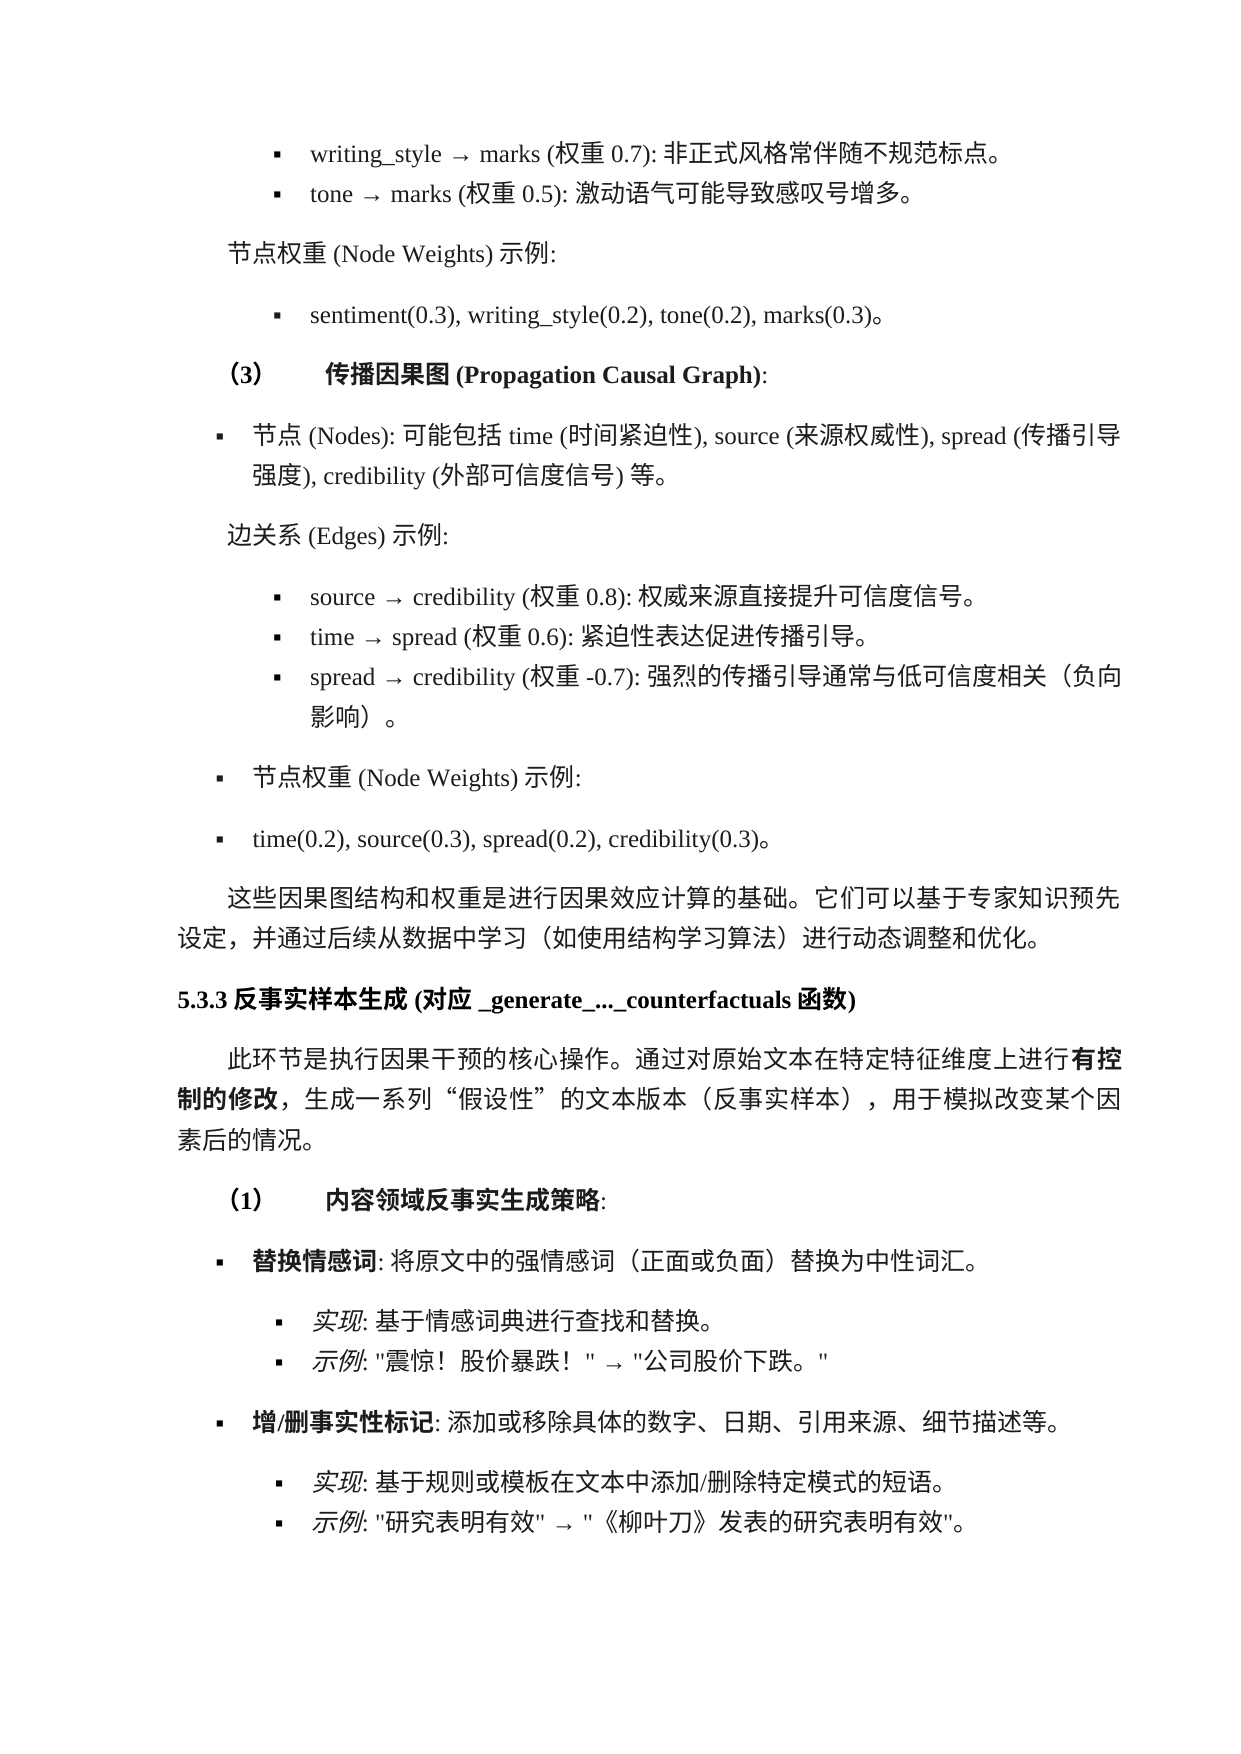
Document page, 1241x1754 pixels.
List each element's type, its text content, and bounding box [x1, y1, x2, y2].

list 实现: 基于情感词典进行查找和替换。 [274, 1299, 1122, 1340]
text 节点权重 (Node Weights) 示例: [177, 232, 1122, 272]
list 内容领域反事实生成策略: [215, 1179, 1122, 1219]
subtitle 5.3.3 反事实样本生成 (对应 _generate_..._counterfactuals 函数) [177, 977, 1122, 1017]
list 替换情感词: 将原文中的强情感词（正面或负面）替换为中性词汇。 [215, 1239, 1122, 1279]
list time(0.2), source(0.3), spread(0.2), credibility(0.3)。 [215, 816, 1122, 856]
list 实现: 基于规则或模板在文本中添加/删除特定模式的短语。 [274, 1461, 1122, 1501]
text 这些因果图结构和权重是进行因果效应计算的基础。它们可以基于专家知识预先设定，并通过后续从数据中学习（如使用结构学习算法）进行动态调整和优化。 [177, 876, 1122, 957]
text 边关系 (Edges) 示例: [177, 514, 1122, 554]
list 传播因果图 (Propagation Causal Graph): [215, 353, 1122, 393]
list 增/删事实性标记: 添加或移除具体的数字、日期、引用来源、细节描述等。 [215, 1400, 1122, 1441]
list 示例: "研究表明有效" → "《柳叶刀》发表的研究表明有效"。 [274, 1501, 1122, 1541]
list 节点 (Nodes): 可能包括 time (时间紧迫性), source (来源权威性), spread (传播引导强度), credibility (外部可信度信号) 等。 [215, 413, 1122, 494]
list source → credibility (权重 0.8): 权威来源直接提升可信度信号。 [272, 574, 1122, 614]
list time → spread (权重 0.6): 紧迫性表达促进传播引导。 [272, 614, 1122, 655]
text 此环节是执行因果干预的核心操作。通过对原始文本在特定特征维度上进行有控制的修改，生成一系列“假设性”的文本版本（反事实样本），用于模拟改变某个因素后的情况。 [177, 1038, 1122, 1158]
list tone → marks (权重 0.5): 激动语气可能导致感叹号增多。 [272, 171, 1122, 212]
list writing_style → marks (权重 0.7): 非正式风格常伴随不规范标点。 [272, 131, 1122, 171]
list 示例: "震惊！股价暴跌！" → "公司股价下跌。" [274, 1340, 1122, 1380]
list spread → credibility (权重 -0.7): 强烈的传播引导通常与低可信度相关（负向影响）。 [272, 655, 1122, 736]
list 节点权重 (Node Weights) 示例: [215, 756, 1122, 796]
list sentiment(0.3), writing_style(0.2), tone(0.2), marks(0.3)。 [272, 292, 1122, 333]
